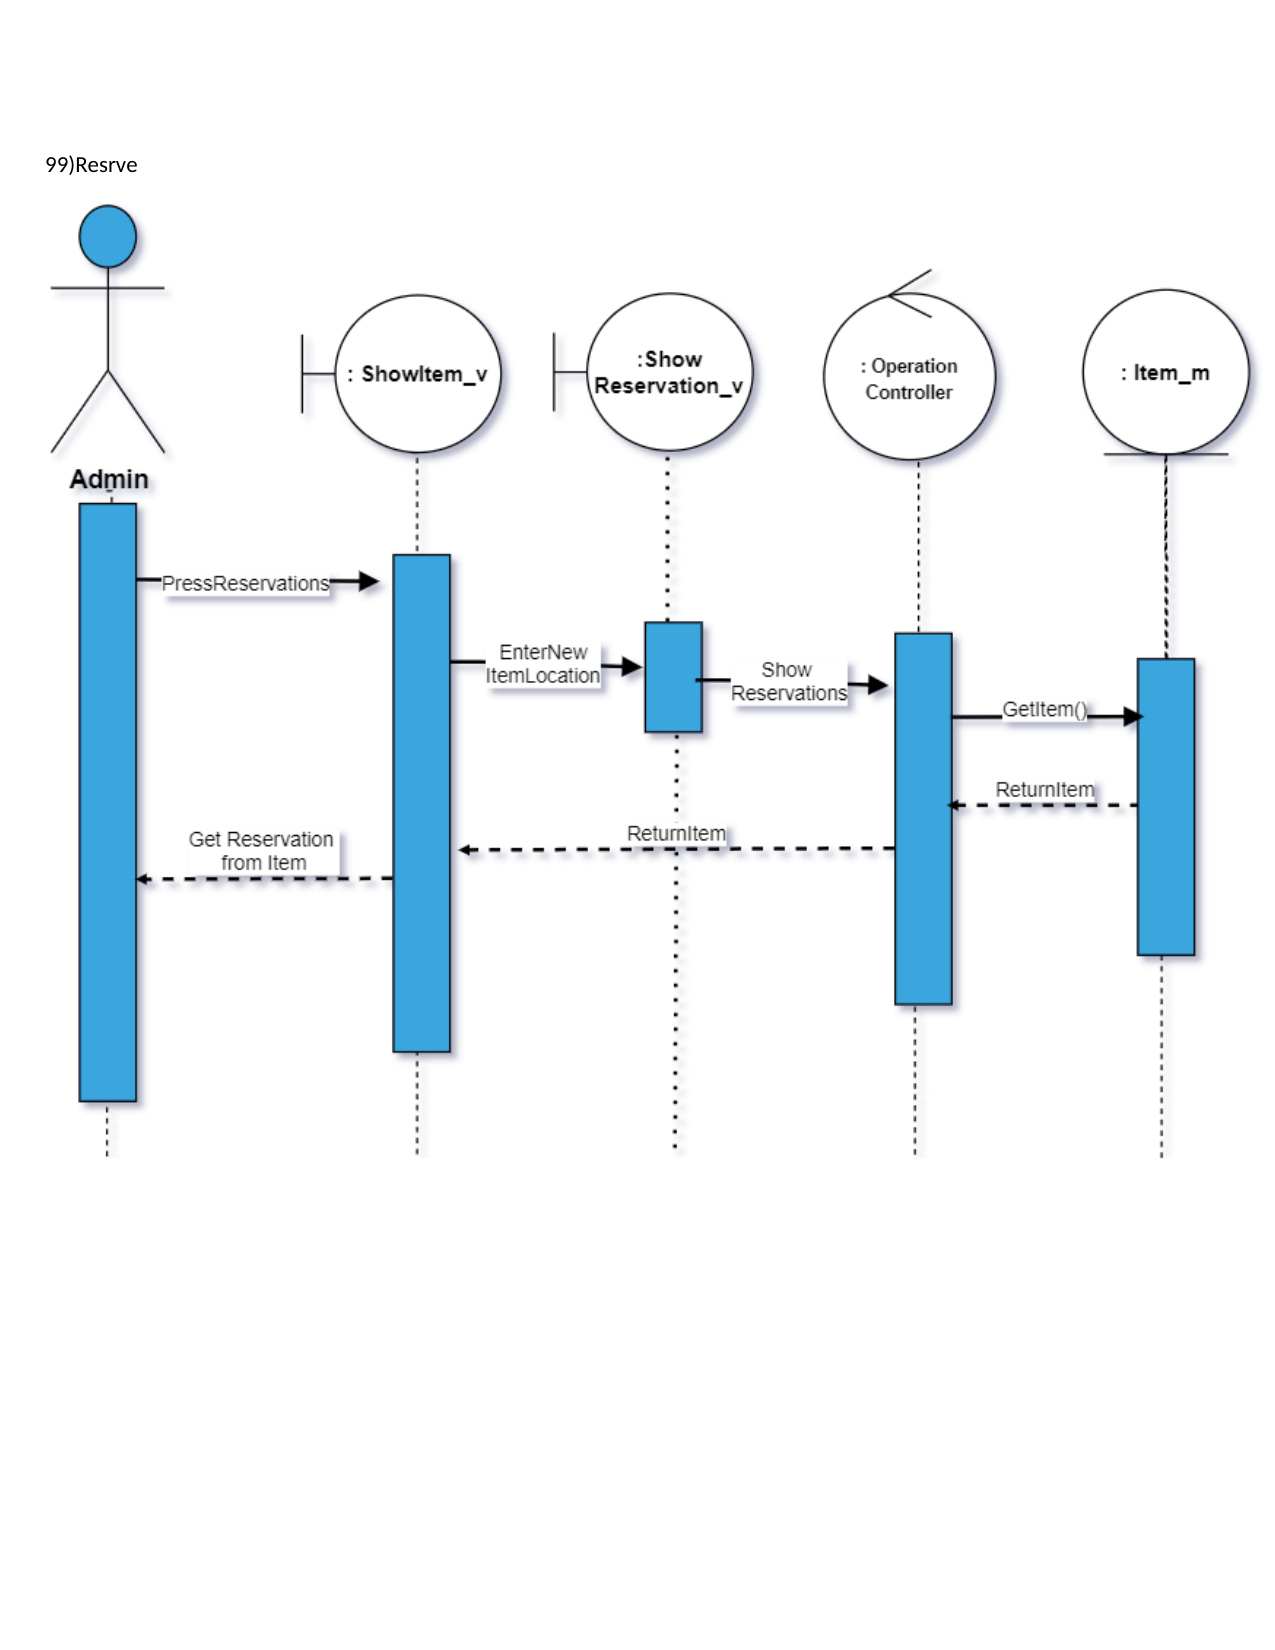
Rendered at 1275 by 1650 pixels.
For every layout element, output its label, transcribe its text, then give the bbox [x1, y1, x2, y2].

picture [45, 196, 1275, 1164]
text 99)Resrve [45, 150, 1200, 178]
